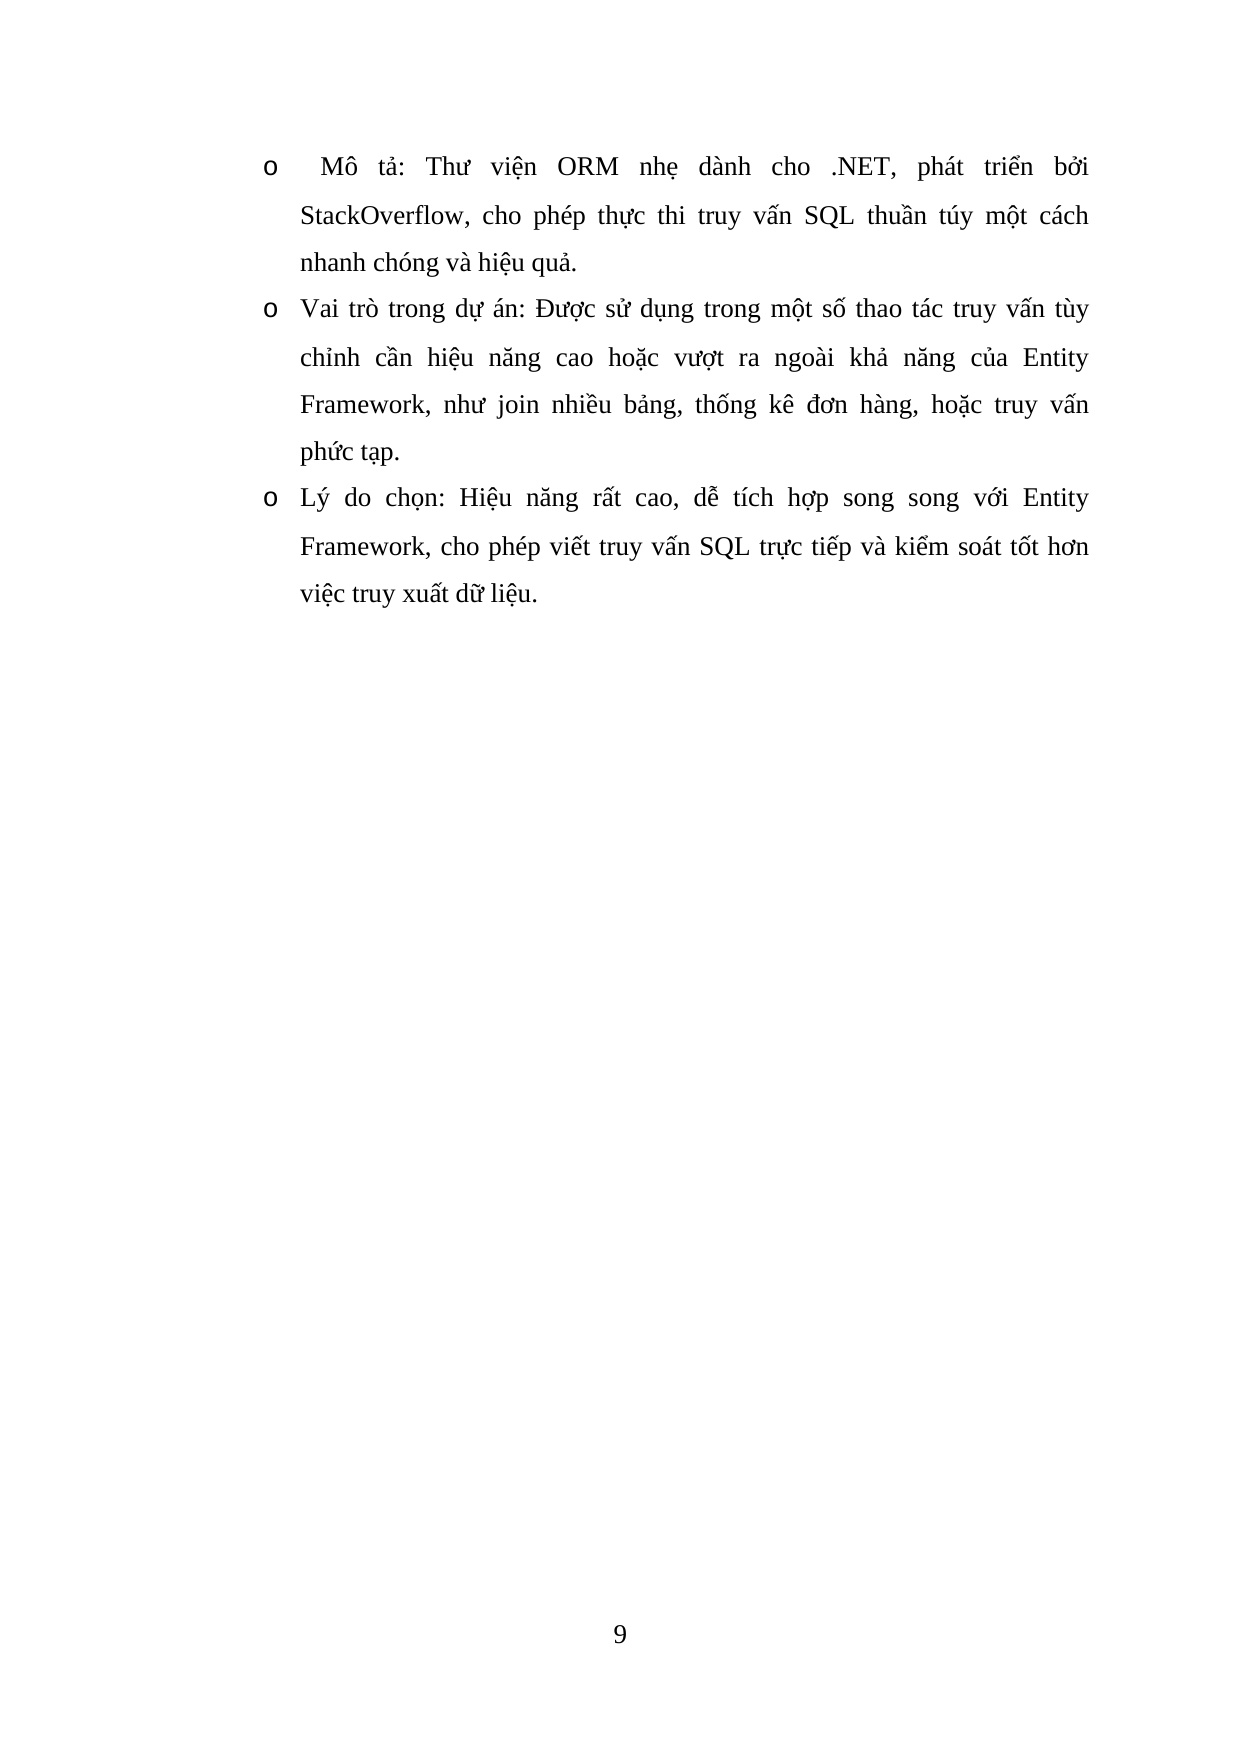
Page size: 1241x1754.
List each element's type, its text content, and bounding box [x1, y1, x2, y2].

text Vai trò trong dự án: Được sử dụng trong một số thao tác truy vấn tùy chỉnh cần hiệu năng cao hoặc vượt ra ngoài khả năng của Entity Framework, như join nhiều bảng, thống kê đơn hàng, hoặc truy vấn phức tạp. [262, 292, 1090, 466]
text Lý do chọn: Hiệu năng rất cao, dễ tích hợp song song với Entity Framework, cho phép viết truy vấn SQL trực tiếp và kiểm soát tốt hơn việc truy xuất dữ liệu. [262, 481, 1090, 608]
text Mô tả: Thư viện ORM nhẹ dành cho .NET, phát triển bởi StackOverflow, cho phép thực thi truy vấn SQL thuần túy một cách nhanh chóng và hiệu quả. [262, 150, 1090, 277]
